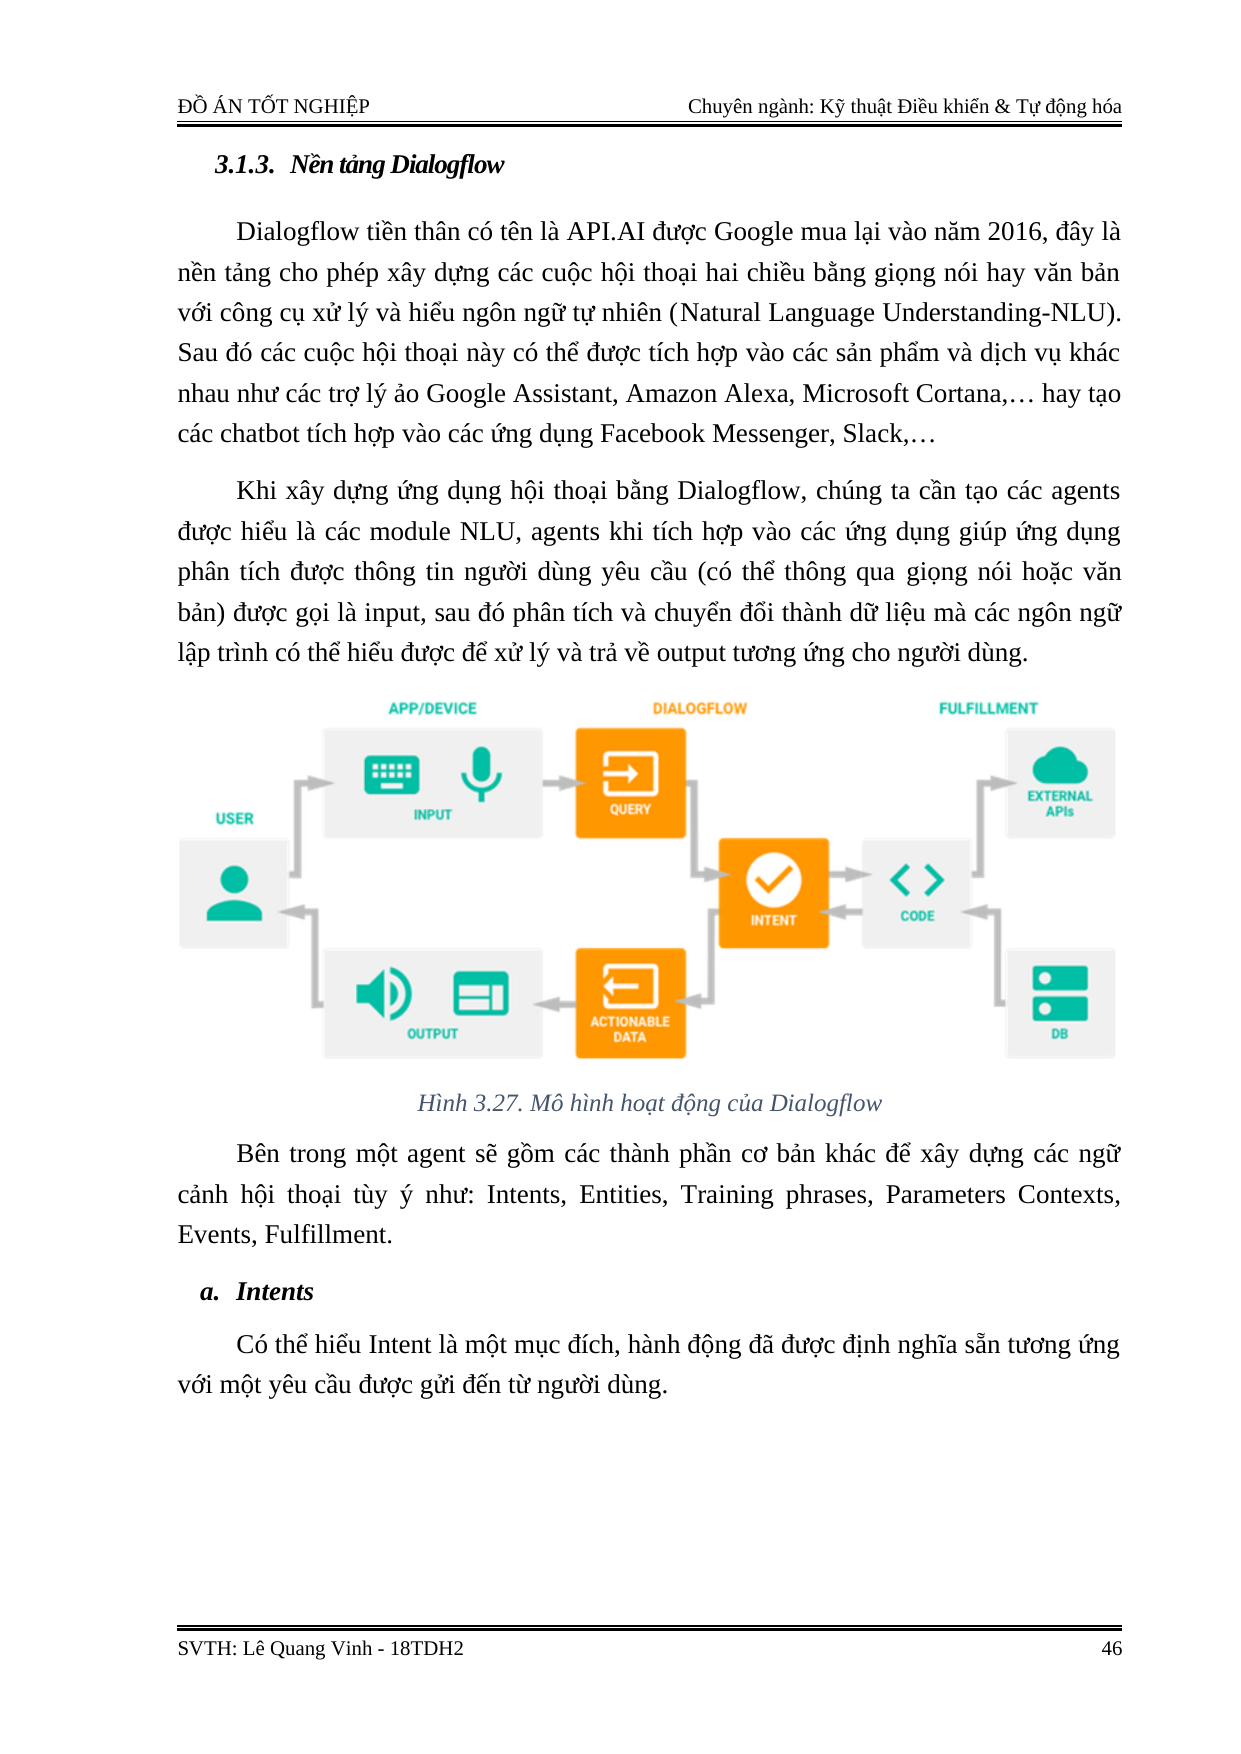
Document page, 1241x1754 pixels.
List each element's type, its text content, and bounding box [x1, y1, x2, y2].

text Intents [200, 1275, 1122, 1306]
picture [177, 693, 1123, 1062]
subtitle Nền tảng Dialogflow [215, 148, 1122, 179]
text Có thể hiểu Intent là một mục đích, hành động đã được định nghĩa sẵn tương ứng với một yêu cầu được gửi đến từ người dùng. [177, 1328, 1122, 1400]
text Khi xây dựng ứng dụng hội thoại bằng Dialogflow, chúng ta cần tạo các agents được hiểu là các module NLU, agents khi tích hợp vào các ứng dụng giúp ứng dụng phân tích được thông tin người dùng yêu cầu (có thể thông qua giọng nói hoặc văn bản) được gọi là input, sau đó phân tích và chuyển đổi thành dữ liệu mà các ngôn ngữ lập trình có thể hiểu được để xử lý và trả về output tương ứng cho người dùng. [177, 474, 1122, 667]
text Dialogflow tiền thân có tên là API.AI được Google mua lại vào năm 2016, đây là nền tảng cho phép xây dựng các cuộc hội thoại hai chiều bằng giọng nói hay văn bản với công cụ xử lý và hiểu ngôn ngữ tự nhiên (Natural Language Understanding-NLU). Sau đó các cuộc hội thoại này có thể được tích hợp vào các sản phẩm và dịch vụ khác nhau như các trợ lý ảo Google Assistant, Amazon Alexa, Microsoft Cortana,… hay tạo các chatbot tích hợp vào các ứng dụng Facebook Messenger, Slack,… [177, 215, 1122, 448]
text Bên trong một agent sẽ gồm các thành phần cơ bản khác để xây dựng các ngữ cảnh hội thoại tùy ý như: Intents, Entities, Training phrases, Parameters Contexts, Events, Fulfillment. [177, 1137, 1122, 1249]
